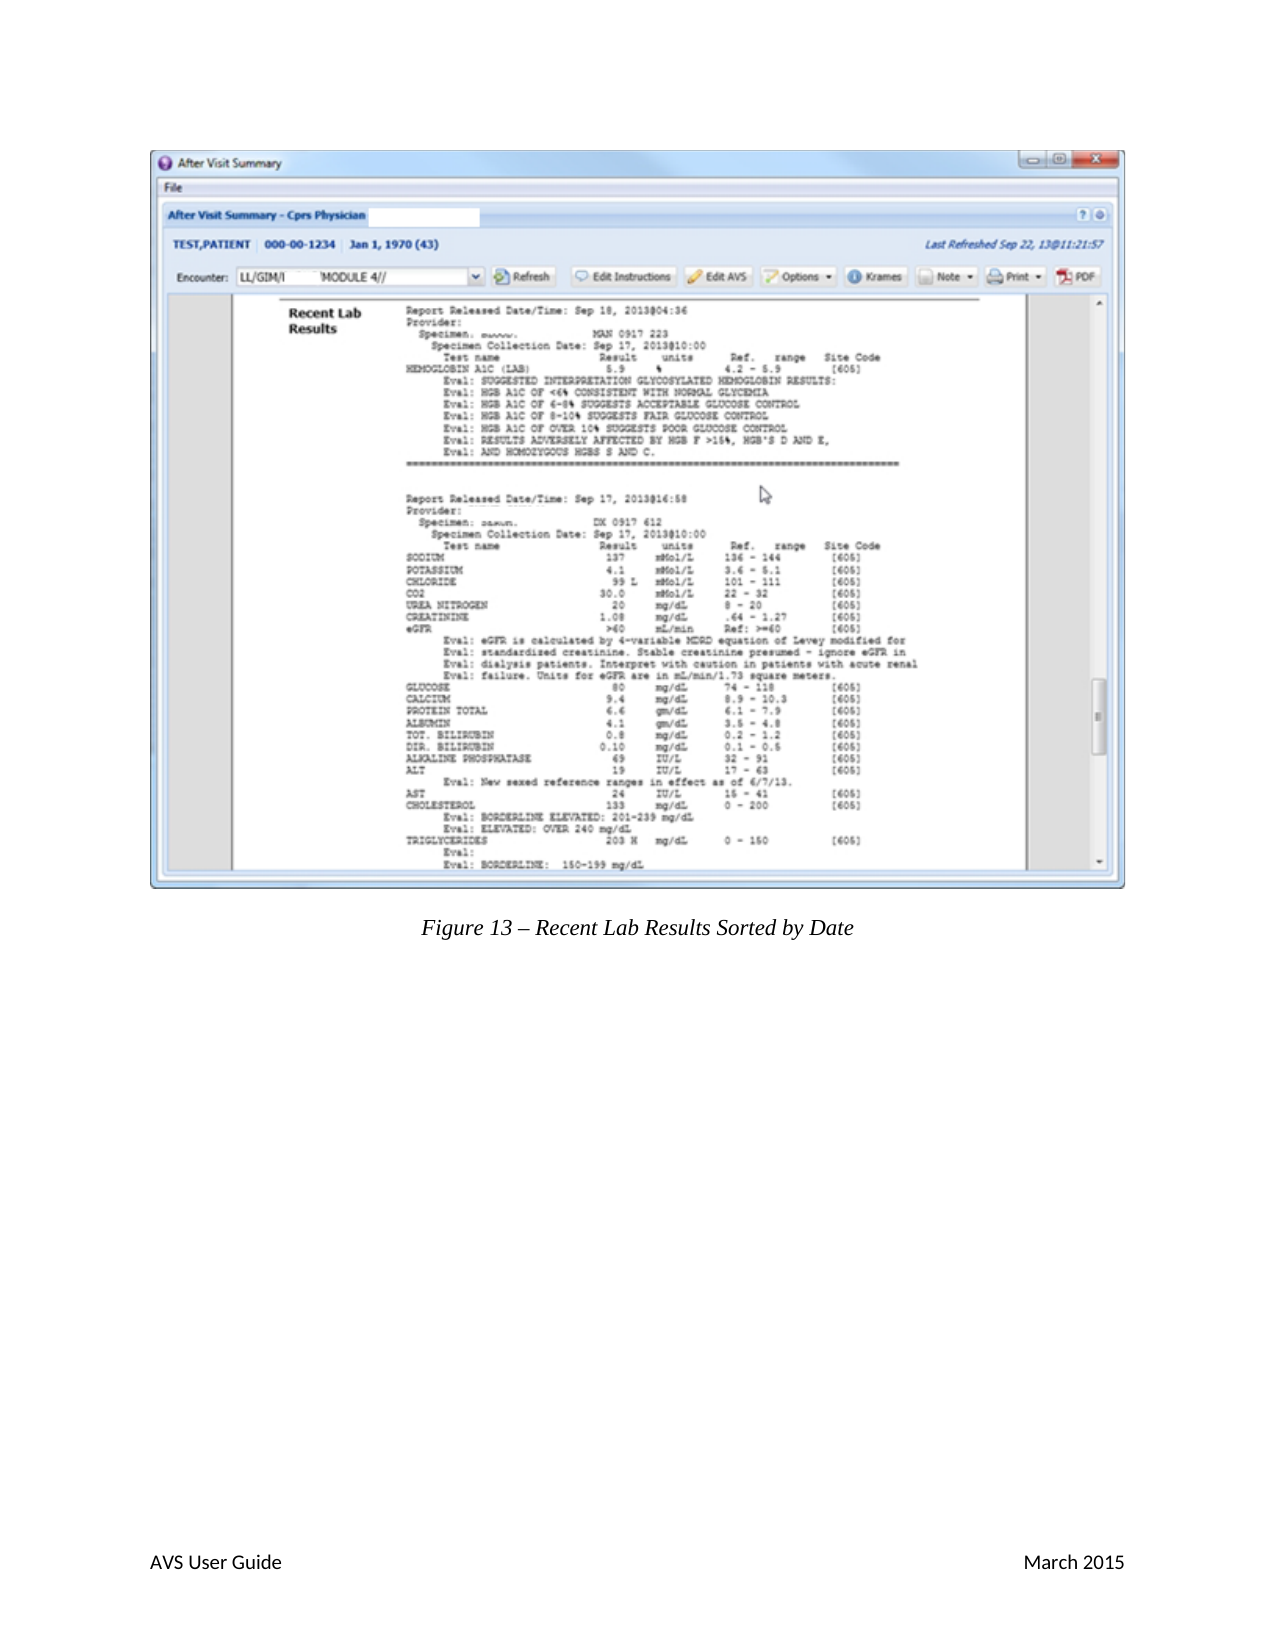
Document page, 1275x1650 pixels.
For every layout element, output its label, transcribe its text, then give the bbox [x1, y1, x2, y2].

picture [150, 150, 1125, 889]
